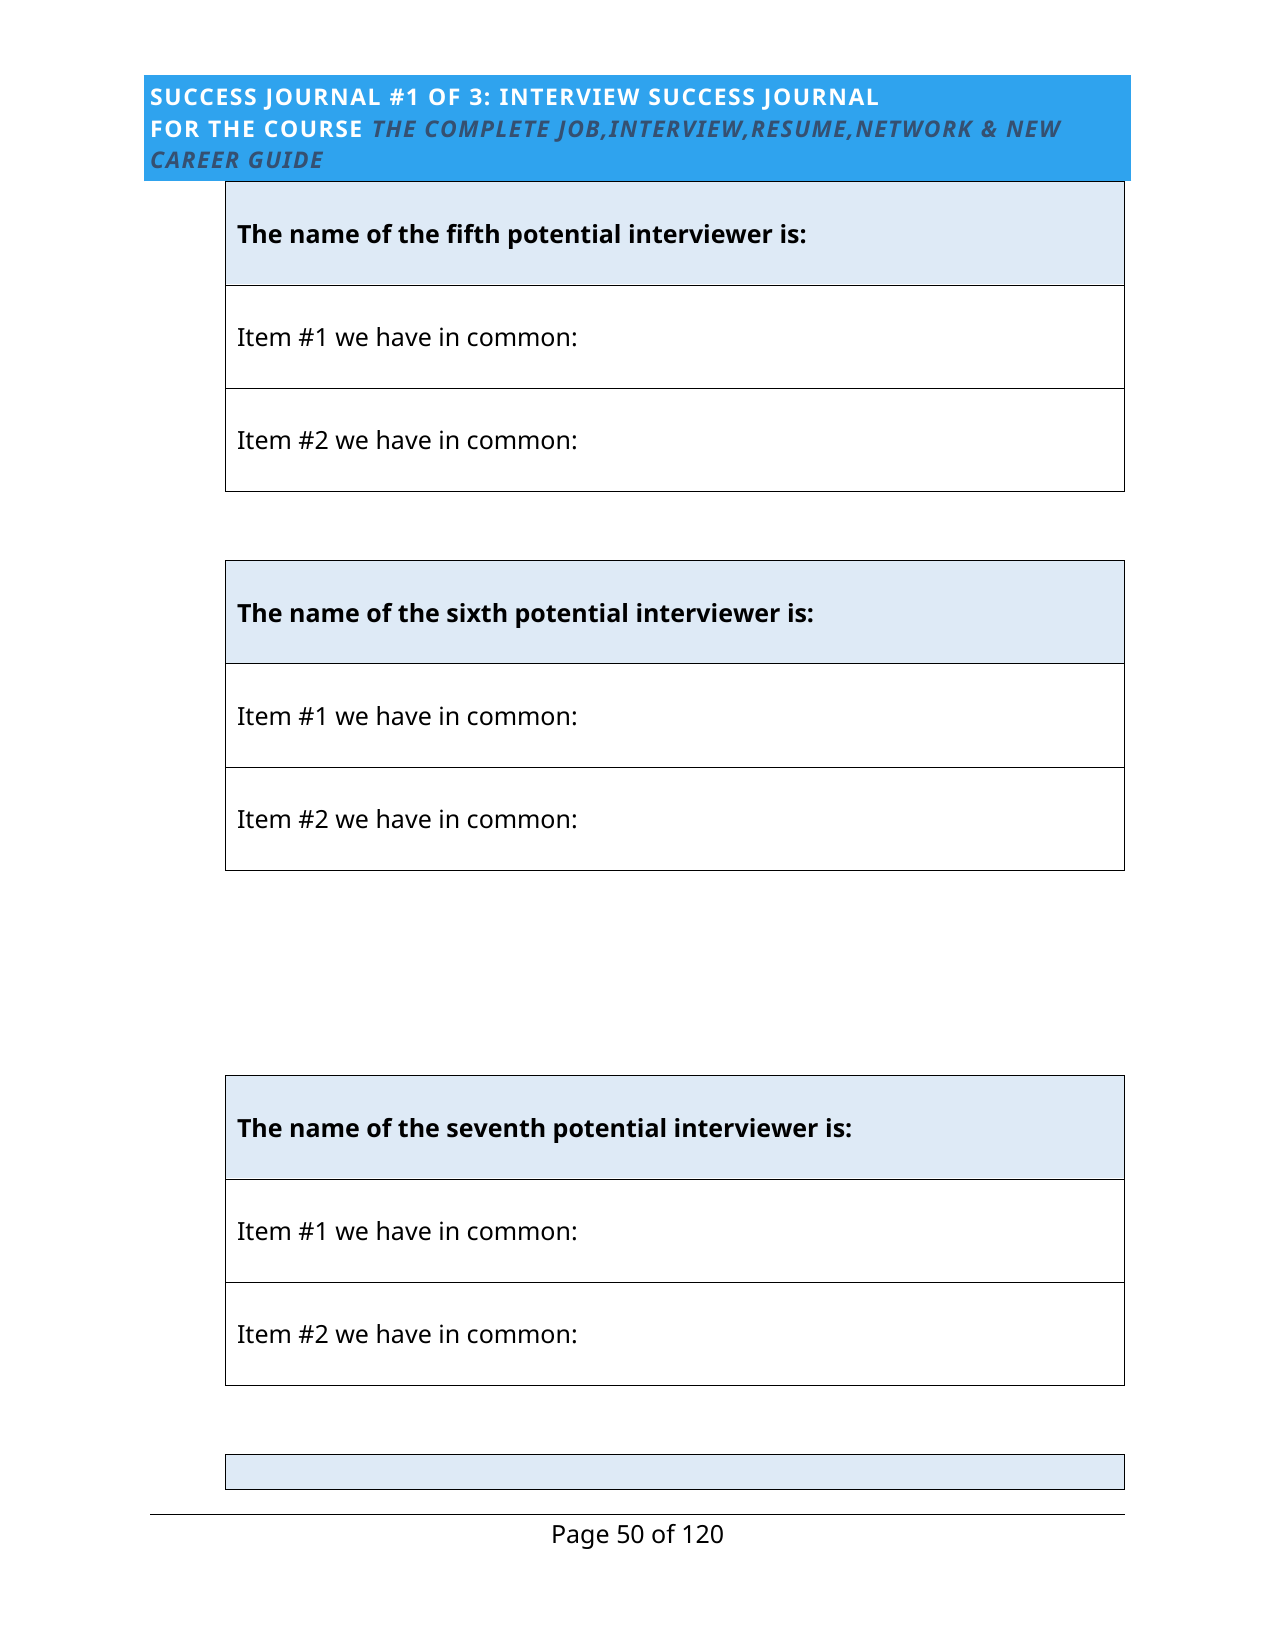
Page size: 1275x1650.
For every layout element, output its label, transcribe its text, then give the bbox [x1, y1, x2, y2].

table_cell Item #2 we have in common: [226, 768, 1124, 870]
table_header The name of the sixth potential interviewer is: [226, 561, 1124, 663]
table_cell Item #2 we have in common: [226, 389, 1124, 491]
table_header The name of the seventh potential interviewer is: [226, 1076, 1124, 1178]
table_cell Item #1 we have in common: [226, 664, 1124, 767]
table_cell Item #2 we have in common: [226, 1283, 1124, 1385]
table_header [226, 1455, 1124, 1489]
table_cell Item #1 we have in common: [226, 1180, 1124, 1282]
table_header The name of the fifth potential interviewer is: [226, 182, 1124, 284]
table_cell Item #1 we have in common: [226, 286, 1124, 388]
